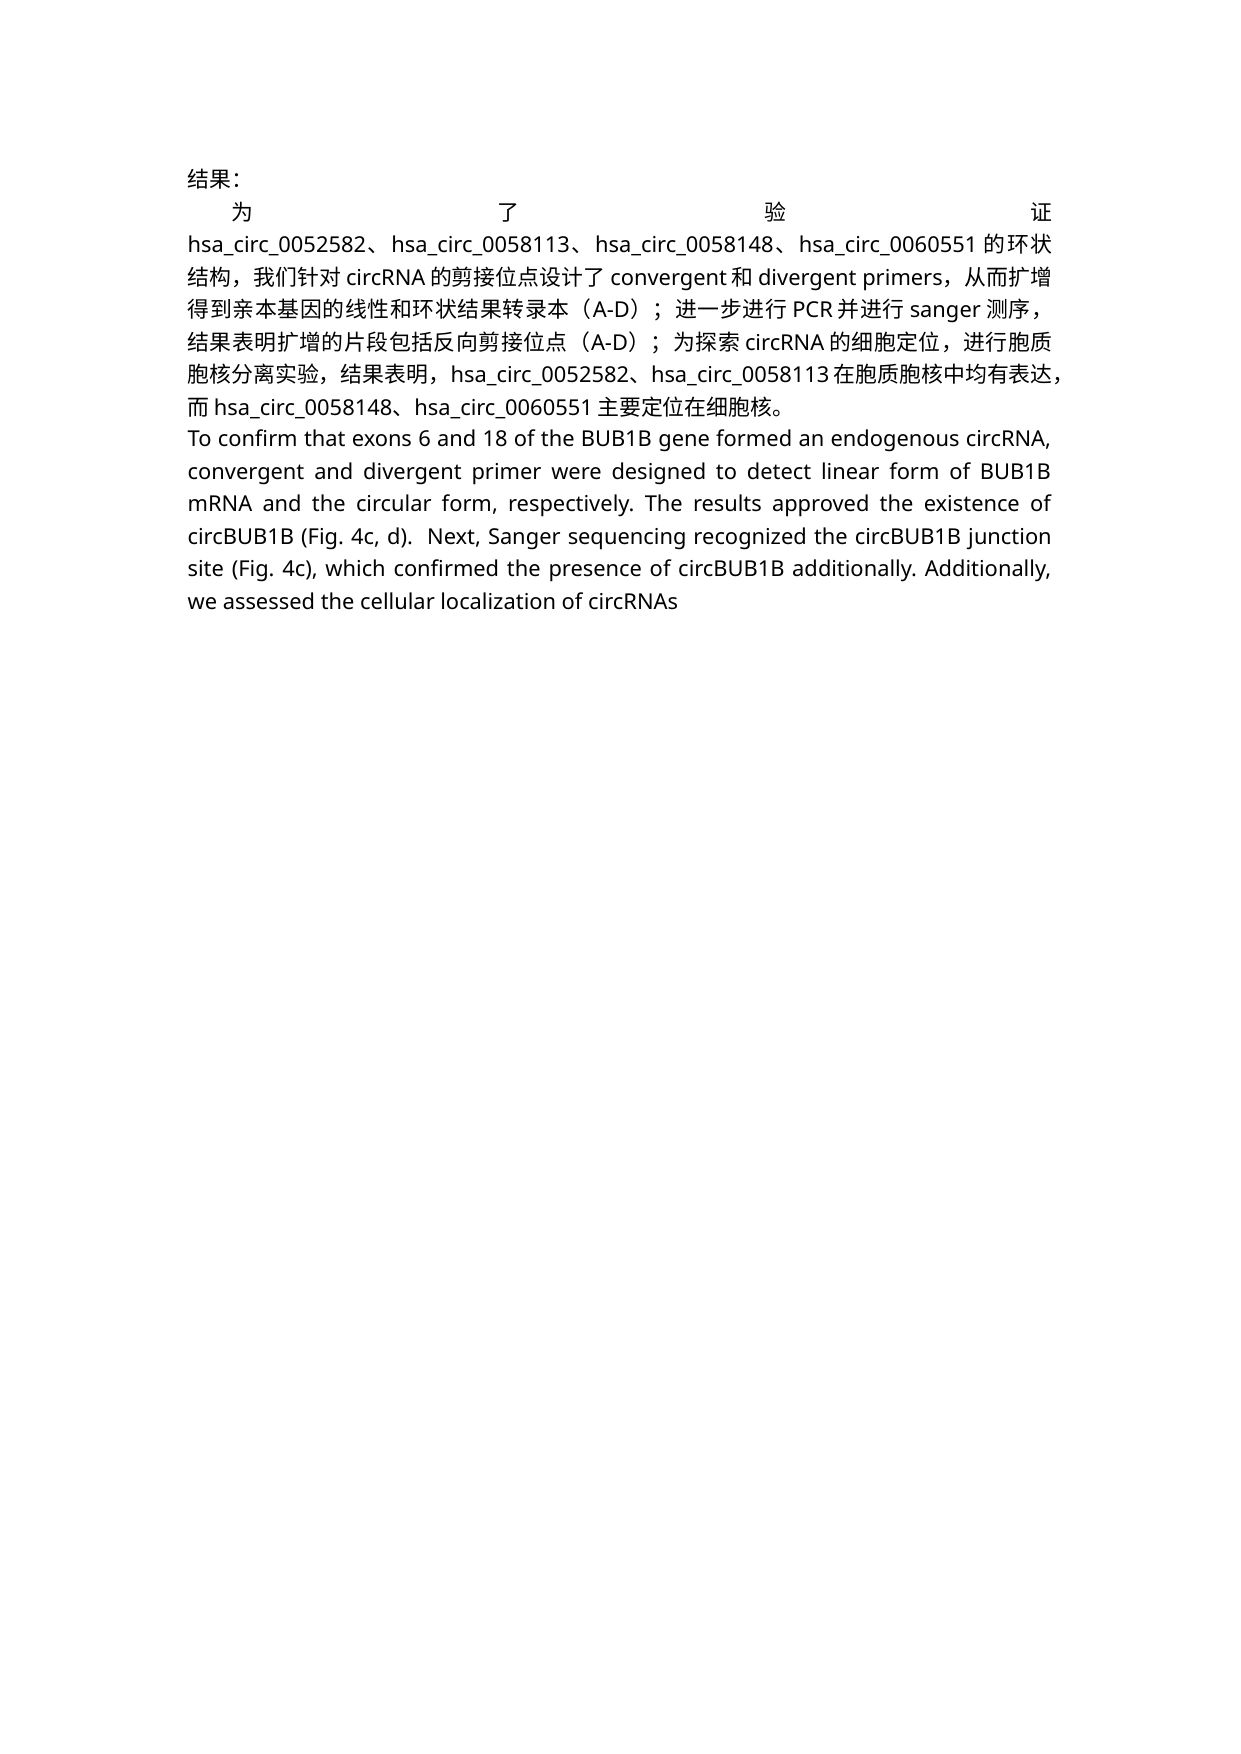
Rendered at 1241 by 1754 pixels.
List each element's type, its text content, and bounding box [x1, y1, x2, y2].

text To confirm that exons 6 and 18 of the BUB1B gene formed an endogenous circRNA, convergent and divergent primer were designed to detect linear form of BUB1B mRNA and the circular form, respectively. The results approved the existence of circBUB1B (Fig. 4c, d). Next, Sanger sequencing recognized the circBUB1B junction site (Fig. 4c), which confirmed the presence of circBUB1B additionally. Additionally, we assessed the cellular localization of circRNAs [187, 422, 1053, 617]
text 为了验证hsa_circ_0052582、hsa_circ_0058113、hsa_circ_0058148、hsa_circ_0060551的环状结构，我们针对circRNA的剪接位点设计了convergent和divergent primers，从而扩增得到亲本基因的线性和环状结果转录本（A-D）；进一步进行PCR并进行sanger测序，结果表明扩增的片段包括反向剪接位点（A-D）；为探索circRNA的细胞定位，进行胞质胞核分离实验，结果表明，hsa_circ_0052582、hsa_circ_0058113在胞质胞核中均有表达，而hsa_circ_0058148、hsa_circ_0060551主要定位在细胞核。 [187, 194, 1053, 422]
text 结果： [187, 162, 1053, 194]
